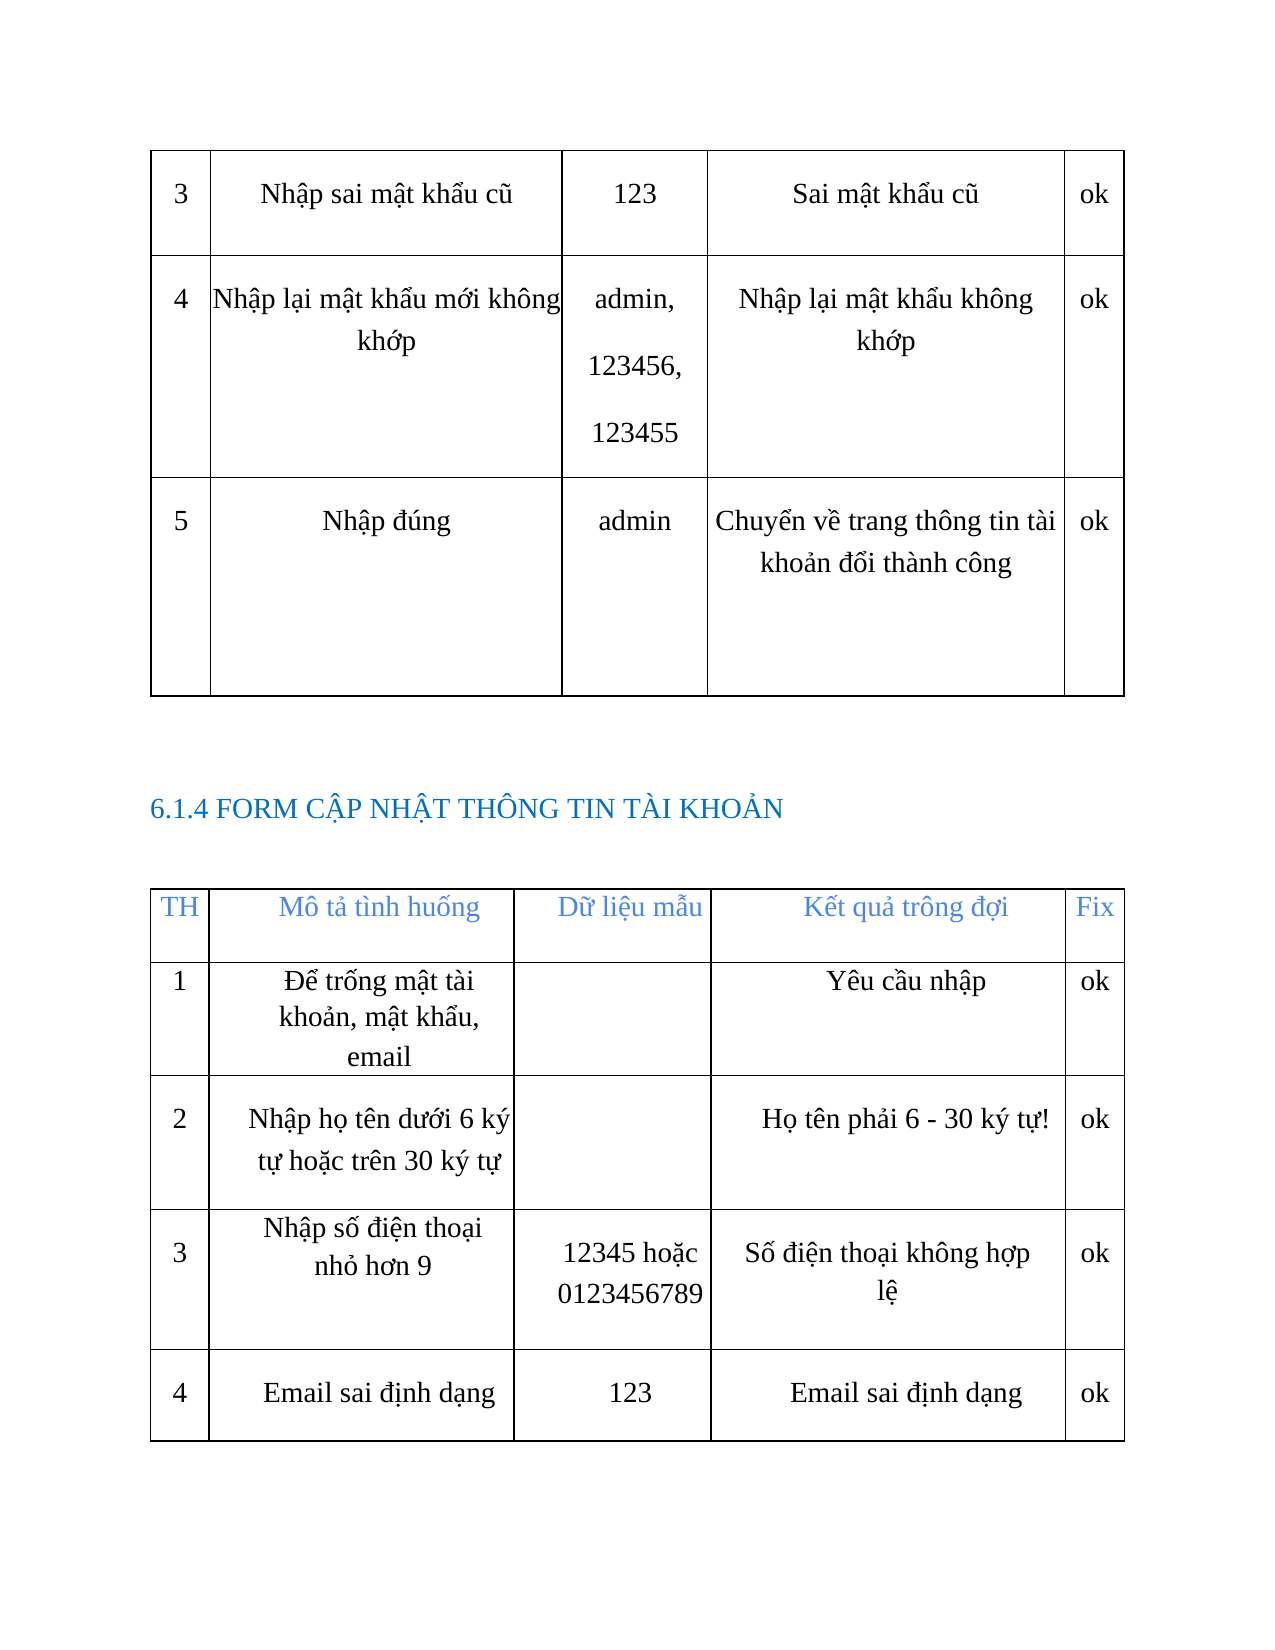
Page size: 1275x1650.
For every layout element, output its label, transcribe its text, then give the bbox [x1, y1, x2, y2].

table_cell ok [1065, 256, 1123, 477]
table_cell ok [1066, 1210, 1124, 1349]
table_cell 1 [151, 963, 208, 1075]
table_cell Nhập đúng [211, 478, 561, 695]
table_cell Họ tên phải 6 - 30 ký tự! [712, 1076, 1065, 1208]
table_header Dữ liệu mẫu [515, 890, 710, 962]
table_cell 123 [515, 1350, 710, 1440]
table_cell 123 [563, 151, 707, 255]
table_header Fix [1066, 890, 1124, 962]
table_cell Email sai định dạng [210, 1350, 513, 1440]
table_cell [515, 963, 710, 1075]
table_cell [515, 1076, 710, 1208]
table_cell admin [563, 478, 707, 695]
table_cell 3 [151, 1210, 208, 1349]
subtitle 6.1.4 FORM CẬP NHẬT THÔNG TIN TÀI KHOẢN [150, 791, 1125, 824]
table_cell ok [1065, 151, 1123, 255]
table_cell Chuyển về trang thông tin tài khoản đổi thành công [708, 478, 1064, 695]
table_header TH [151, 890, 208, 962]
table_cell Email sai định dạng [712, 1350, 1065, 1440]
table_cell Yêu cầu nhập [712, 963, 1065, 1075]
table_cell Nhập lại mật khẩu mới không khớp [211, 256, 561, 477]
table_cell 3 [152, 151, 210, 255]
table_cell Nhập số điện thoại nhỏ hơn 9 [210, 1210, 513, 1349]
table_cell ok [1066, 1350, 1124, 1440]
table_cell ok [1065, 478, 1123, 695]
table_cell Nhập sai mật khẩu cũ [211, 151, 561, 255]
table_cell Nhập lại mật khẩu không khớp [708, 256, 1064, 477]
table_cell Số điện thoại không hợp lệ [712, 1210, 1065, 1349]
table_cell 4 [152, 256, 210, 477]
table_cell Sai mật khẩu cũ [708, 151, 1064, 255]
table_cell ok [1066, 1076, 1124, 1208]
table_cell admin, 123456, 123455 [563, 256, 707, 477]
table_cell ok [1066, 963, 1124, 1075]
table_cell 4 [151, 1350, 208, 1440]
table_cell 12345 hoặc 0123456789 [515, 1210, 710, 1349]
table_cell 5 [152, 478, 210, 695]
table_cell Nhập họ tên dưới 6 ký tự hoặc trên 30 ký tự [210, 1076, 513, 1208]
table_header Kết quả trông đợi [712, 890, 1065, 962]
table_cell 2 [151, 1076, 208, 1208]
table_header Mô tả tình huống [210, 890, 513, 962]
table_cell Để trống mật tài khoản, mật khẩu, email [210, 963, 513, 1075]
